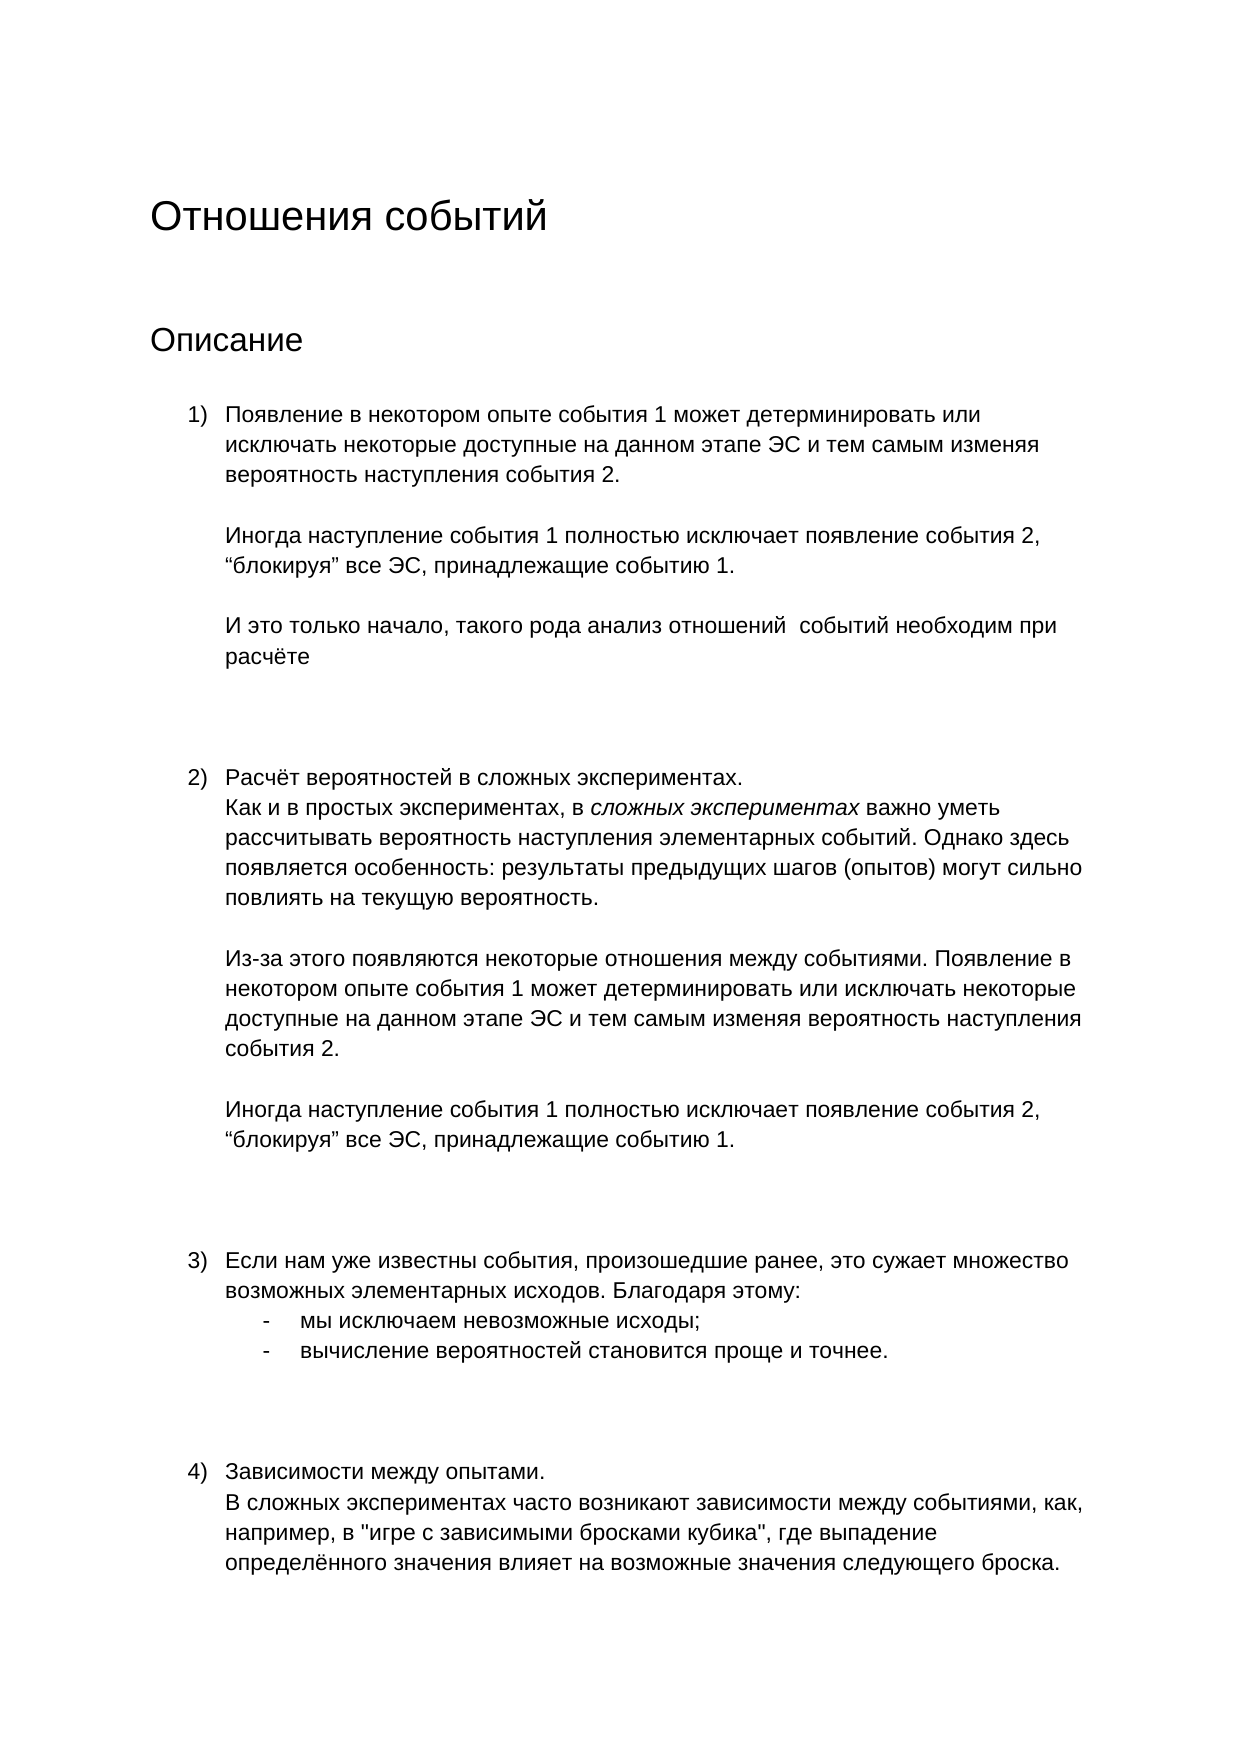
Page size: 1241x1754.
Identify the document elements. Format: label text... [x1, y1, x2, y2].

list Появление в некотором опыте события 1 может детерминировать или исключать некоторые доступные на данном этапе ЭС и тем самым изменяя вероятность наступления события 2. [187, 401, 1090, 488]
list Зависимости между опытами. [187, 1458, 1090, 1484]
text Как и в простых экспериментах, в сложных экспериментах важно уметь рассчитывать вероятность наступления элементарных событий. Однако здесь появляется особенность: результаты предыдущих шагов (опытов) могут сильно повлиять на текущую вероятность. [225, 794, 1090, 911]
subtitle Описание [150, 320, 1090, 358]
text И это только начало, такого рода анализ отношений событий необходим при расчёте [225, 612, 1090, 669]
list мы исключаем невозможные исходы; [262, 1307, 1090, 1333]
list Расчёт вероятностей в сложных экспериментах. [187, 763, 1090, 790]
text Иногда наступление события 1 полностью исключает появление события 2, “блокируя” все ЭС, принадлежащие событию 1. [225, 1096, 1090, 1152]
text Из-за этого появляются некоторые отношения между событиями. Появление в некотором опыте события 1 может детерминировать или исключать некоторые доступные на данном этапе ЭС и тем самым изменяя вероятность наступления события 2. [225, 945, 1090, 1062]
subtitle Отношения событий [150, 192, 1090, 239]
list вычисление вероятностей становится проще и точнее. [262, 1337, 1090, 1364]
text В сложных экспериментах часто возникают зависимости между событиями, как, например, в "игре с зависимыми бросками кубика", где выпадение определённого значения влияет на возможные значения следующего броска. [225, 1488, 1090, 1575]
list Если нам уже известны события, произошедшие ранее, это сужает множество возможных элементарных исходов. Благодаря этому: [187, 1247, 1090, 1303]
text Иногда наступление события 1 полностью исключает появление события 2, “блокируя” все ЭС, принадлежащие событию 1. [225, 522, 1090, 578]
